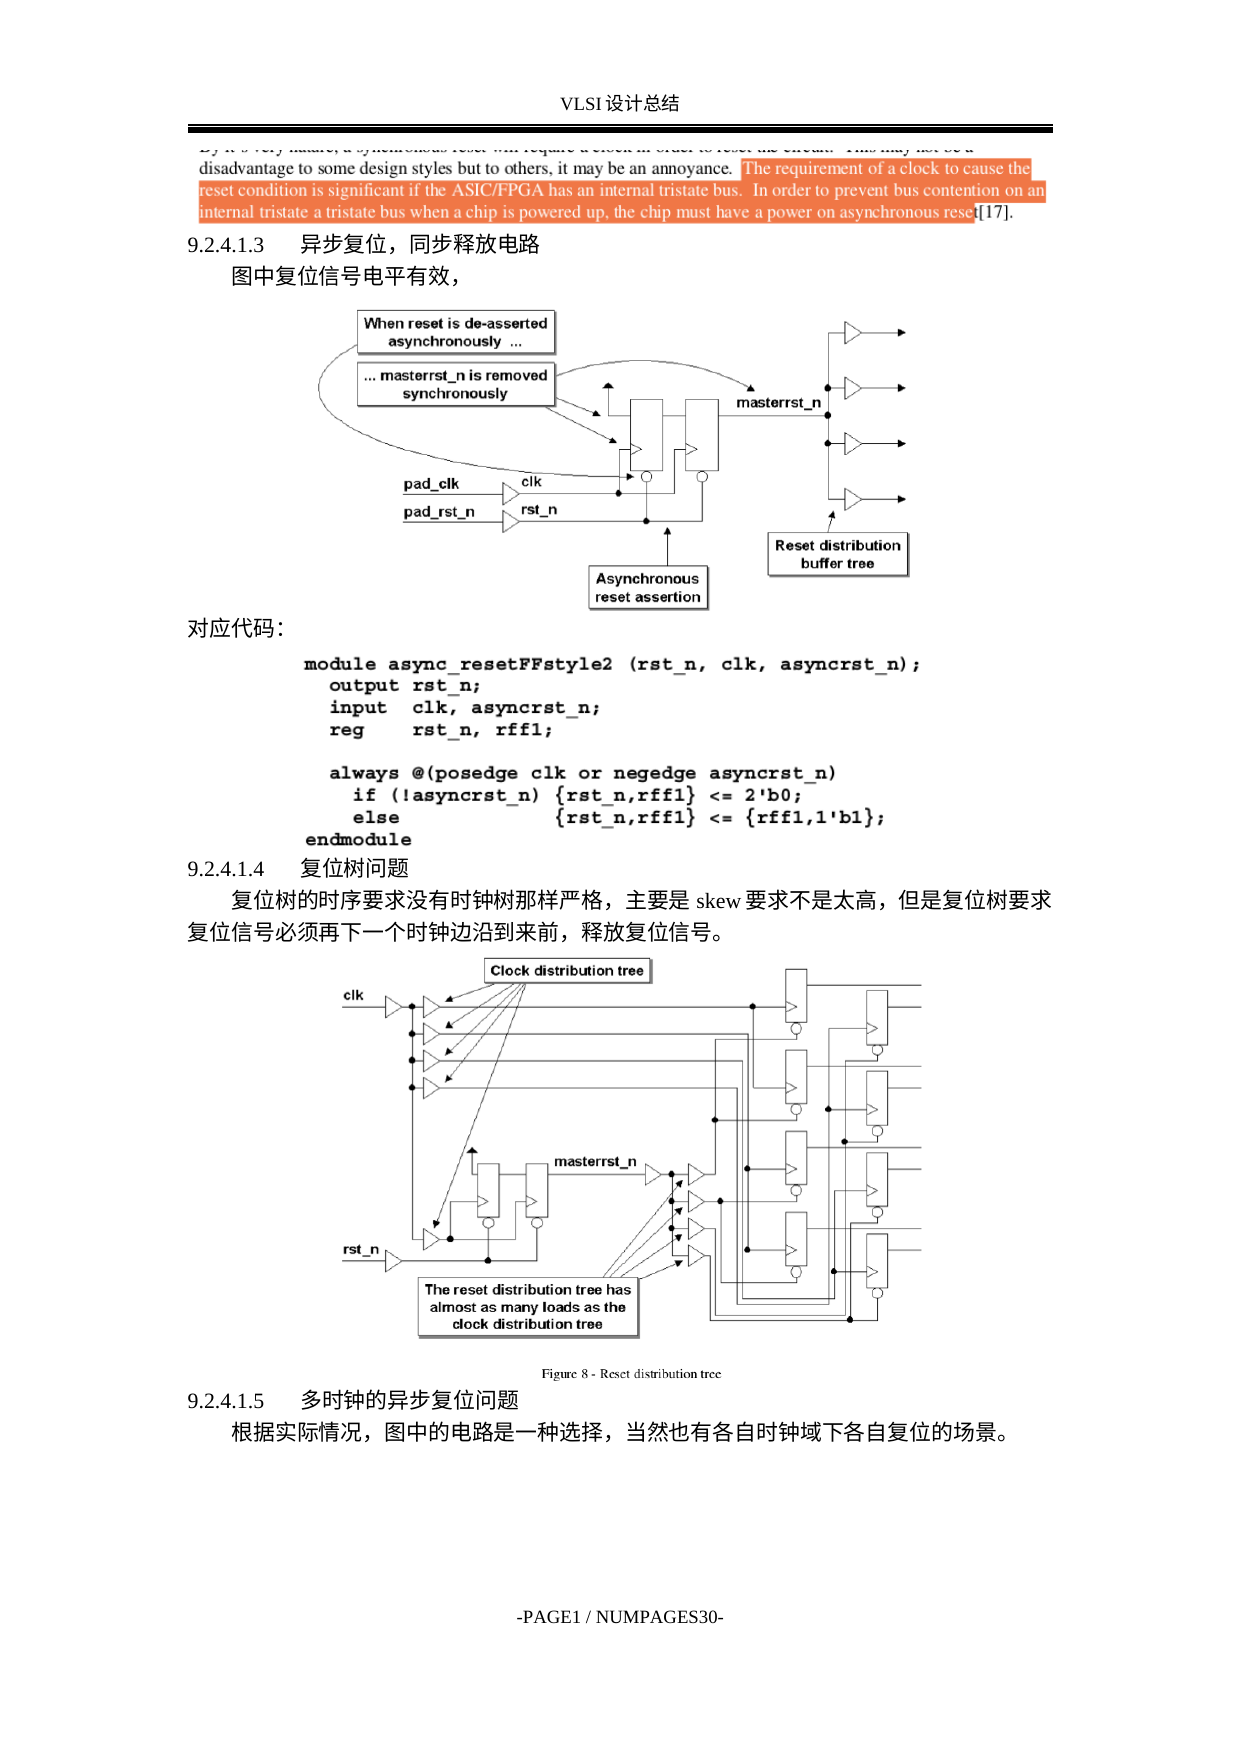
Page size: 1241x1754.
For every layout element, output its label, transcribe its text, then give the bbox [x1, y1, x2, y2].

text 对应代码： [187, 611, 1053, 642]
picture [187, 150, 1053, 228]
text 图中复位信号电平有效， [187, 259, 1053, 291]
subtitle 多时钟的异步复位问题 [187, 1383, 1053, 1415]
subtitle 复位树问题 [187, 851, 1053, 883]
text 复位树的时序要求没有时钟树那样严格，主要是skew要求不是太高，但是复位树要求复位信号必须再下一个时钟边沿到来前，释放复位信号。 [187, 883, 1053, 946]
subtitle 异步复位，同步释放电路 [187, 228, 1053, 259]
picture [296, 290, 944, 611]
picture [285, 642, 955, 852]
text 根据实际情况，图中的电路是一种选择，当然也有各自时钟域下各自复位的场景。 [187, 1415, 1053, 1446]
picture [312, 946, 928, 1384]
